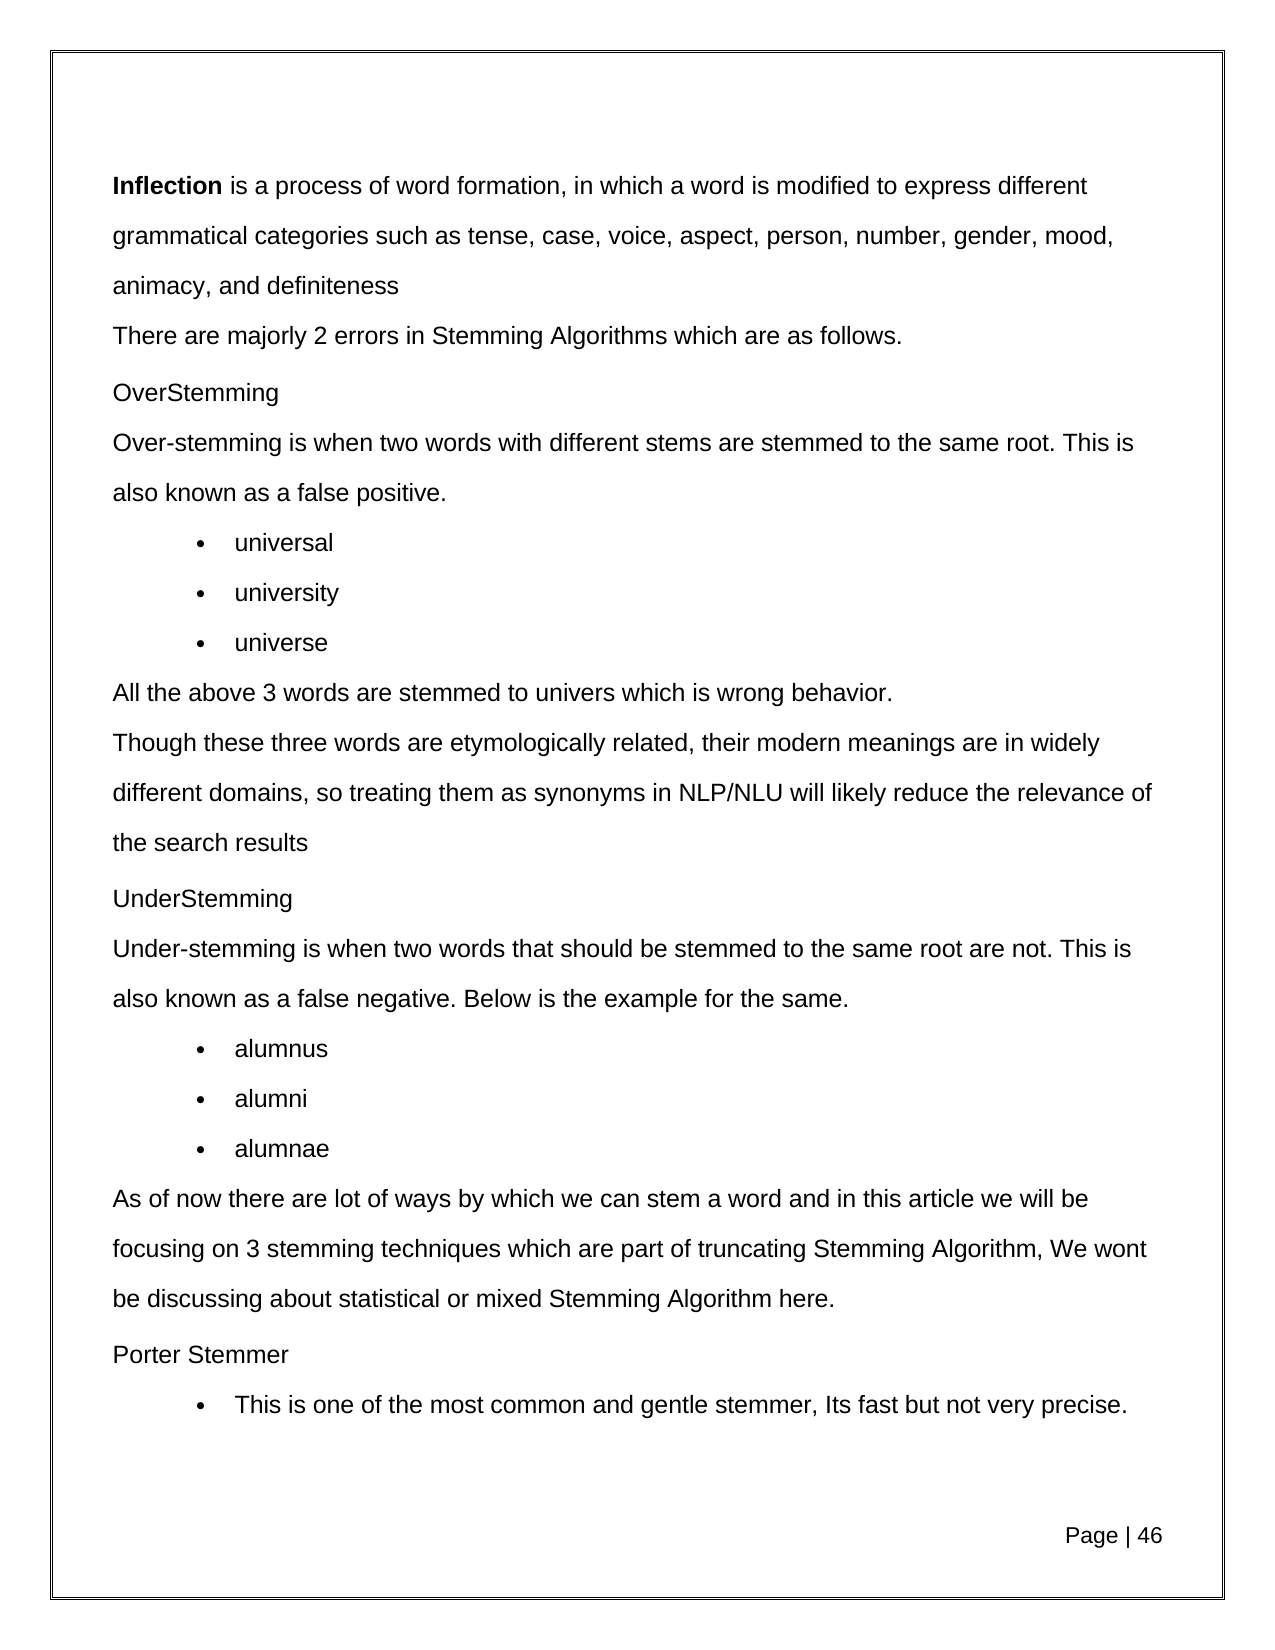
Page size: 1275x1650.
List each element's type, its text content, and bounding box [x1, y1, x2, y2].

text Over-stemming is when two words with different stems are stemmed to the same root. This is also known as a false positive. [112, 406, 1162, 506]
subtitle OverStemming [112, 350, 1162, 406]
list alumni [197, 1062, 1162, 1112]
list universal [197, 506, 1162, 556]
text All the above 3 words are stemmed to univers which is wrong behavior. [112, 656, 1162, 706]
list alumnae [197, 1112, 1162, 1162]
list university [197, 556, 1162, 606]
list alumnus [197, 1012, 1162, 1062]
list This is one of the most common and gentle stemmer, Its fast but not very precise. [197, 1369, 1162, 1419]
subtitle Porter Stemmer [112, 1312, 1162, 1369]
text There are majorly 2 errors in Stemming Algorithms which are as follows. [112, 300, 1162, 350]
subtitle UnderStemming [112, 856, 1162, 912]
list universe [197, 606, 1162, 656]
text As of now there are lot of ways by which we can stem a word and in this article we will be focusing on 3 stemming techniques which are part of truncating Stemming Algorithm, We wont be discussing about statistical or mixed Stemming Algorithm here. [112, 1162, 1162, 1312]
text Under-stemming is when two words that should be stemmed to the same root are not. This is also known as a false negative. Below is the example for the same. [112, 912, 1162, 1012]
text Inflection is a process of word formation, in which a word is modified to express different grammatical categories such as tense, case, voice, aspect, person, number, gender, mood, animacy, and definiteness [112, 150, 1162, 300]
text Though these three words are etymologically related, their modern meanings are in widely different domains, so treating them as synonyms in NLP/NLU will likely reduce the relevance of the search results [112, 706, 1162, 856]
